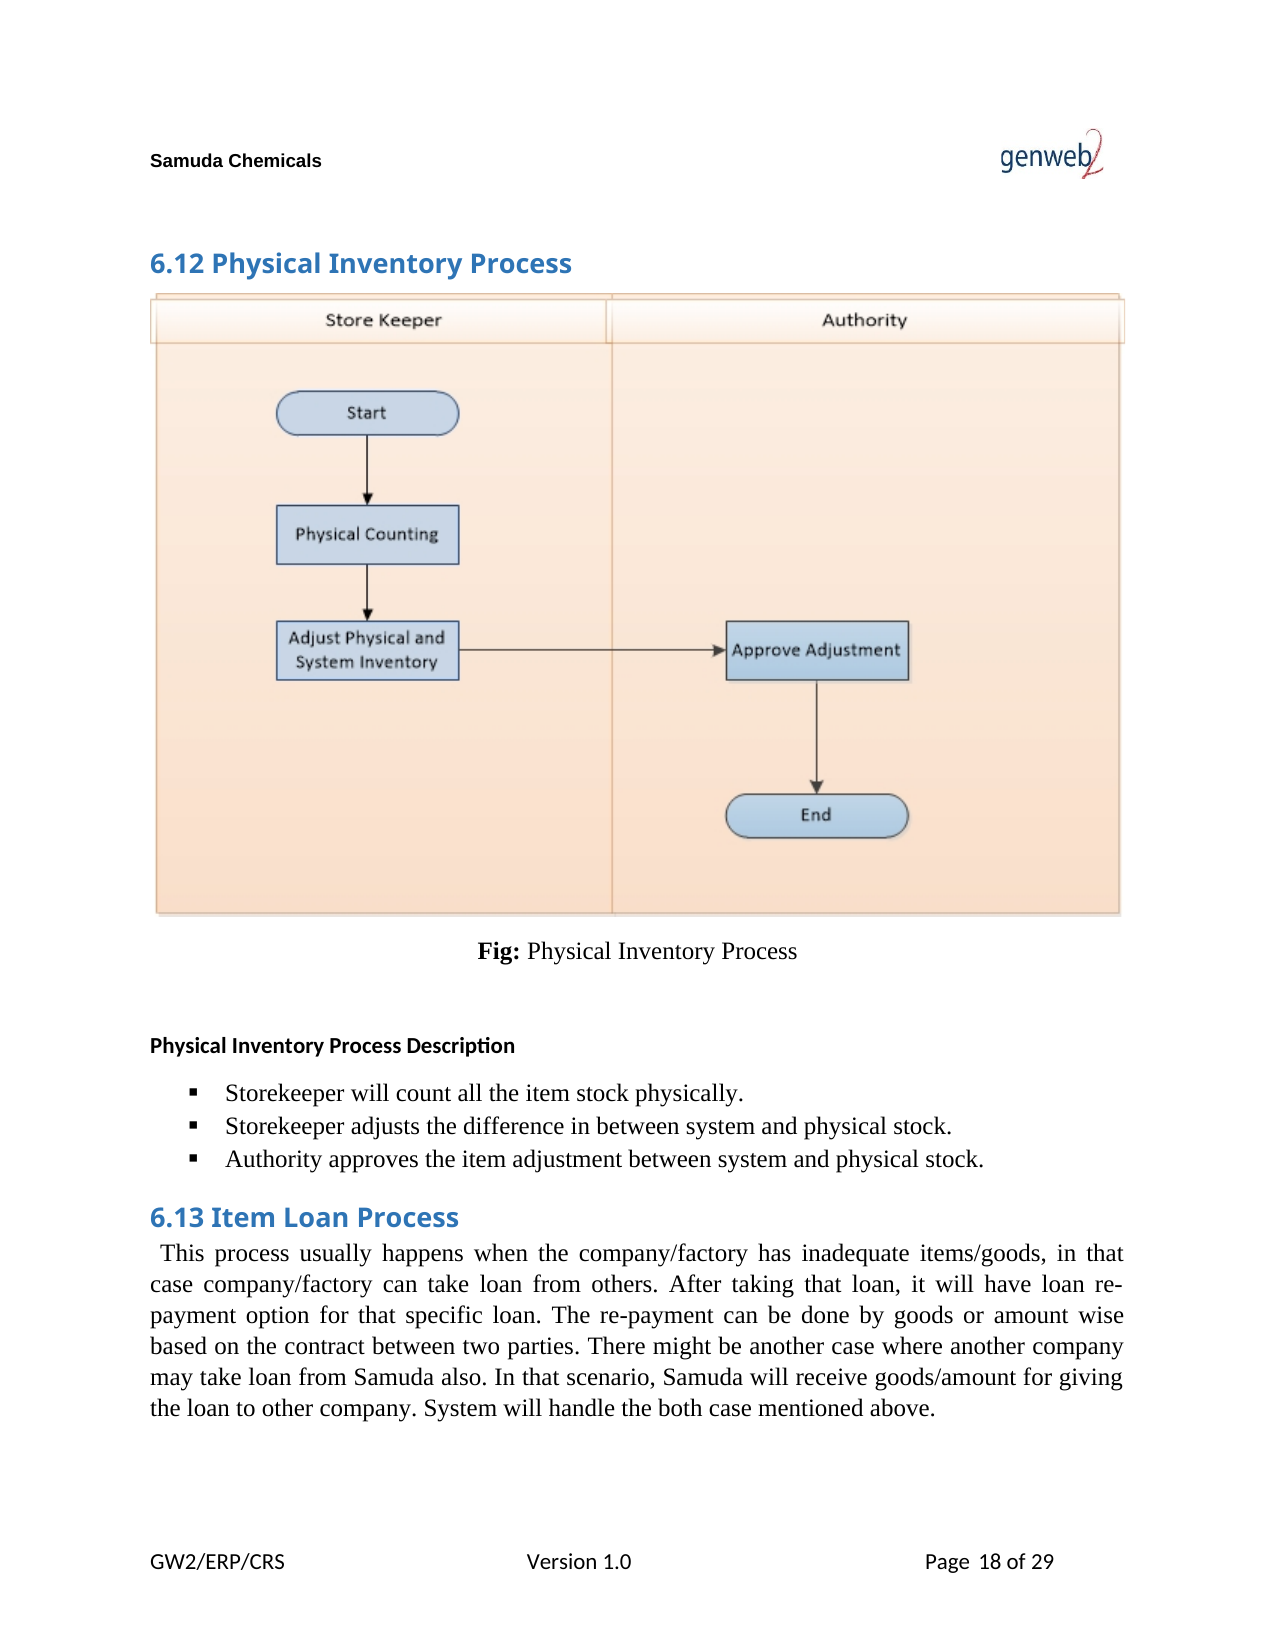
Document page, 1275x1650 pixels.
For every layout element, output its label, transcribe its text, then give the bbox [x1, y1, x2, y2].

subtitle 6.13 Item Loan Process [150, 1198, 1125, 1235]
list Storekeeper will count all the item stock physically. [187, 1078, 1125, 1107]
subtitle 6.12 Physical Inventory Process [150, 244, 1125, 281]
picture [1000, 128, 1103, 179]
picture [150, 293, 1125, 917]
text Fig: Physical Inventory Process [150, 936, 1125, 964]
list Storekeeper adjusts the difference in between system and physical stock. [187, 1111, 1125, 1140]
list Authority approves the item adjustment between system and physical stock. [187, 1144, 1125, 1173]
text This process usually happens when the company/factory has inadequate items/goods, in that case company/factory can take loan from others. After taking that loan, it will have loan re-payment option for that specific loan. The re-payment can be done by goods or amount wise based on the contract between two parties. There might be another case where another company may take loan from Samuda also. In that scenario, Samuda will receive goods/amount for giving the loan to other company. System will handle the both case mentioned above. [150, 1238, 1125, 1422]
text Physical Inventory Process Description [150, 1031, 1125, 1059]
